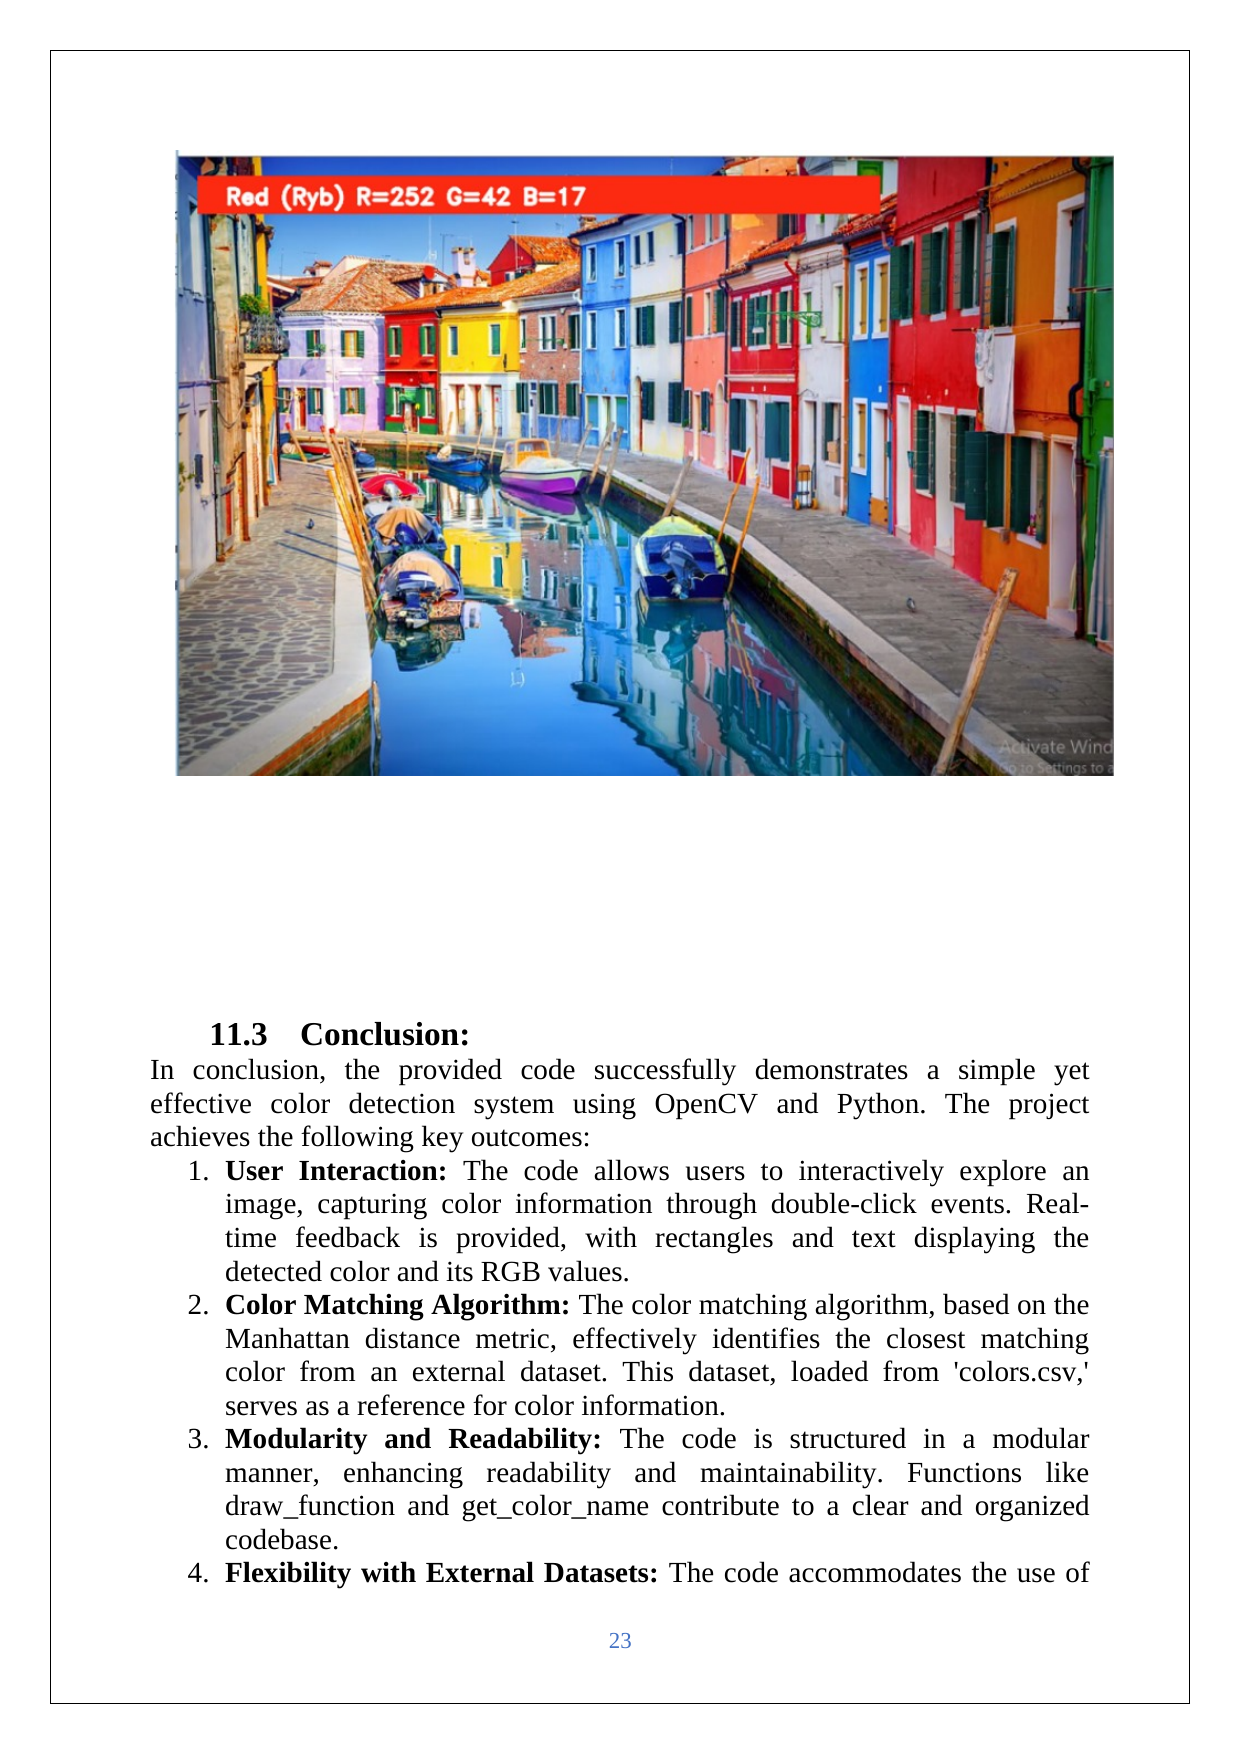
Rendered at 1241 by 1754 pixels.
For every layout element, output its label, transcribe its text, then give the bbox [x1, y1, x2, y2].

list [187, 1556, 1090, 1589]
list User Interaction: The code allows users to interactively explore an image, capturing color information through double-click events. Real-time feedback is provided, with rectangles and text displaying the detected color and its RGB values. [187, 1153, 1090, 1287]
list Color Matching Algorithm: The color matching algorithm, based on the Manhattan distance metric, effectively identifies the closest matching color from an external dataset. This dataset, loaded from 'colors.csv,' serves as a reference for color information. [187, 1287, 1090, 1421]
list Modularity and Readability: The code is structured in a modular manner, enhancing readability and maintainability. Functions like draw_function and get_color_name contribute to a clear and organized codebase. [187, 1421, 1090, 1556]
picture [748, 728, 755, 734]
picture [766, 770, 786, 776]
picture [173, 150, 1114, 776]
text In conclusion, the provided code successfully demonstrates a simple yet effective color detection system using OpenCV and Python. The project achieves the following key outcomes: [150, 1052, 1090, 1153]
list Conclusion: [209, 1014, 1090, 1052]
picture [779, 757, 784, 766]
